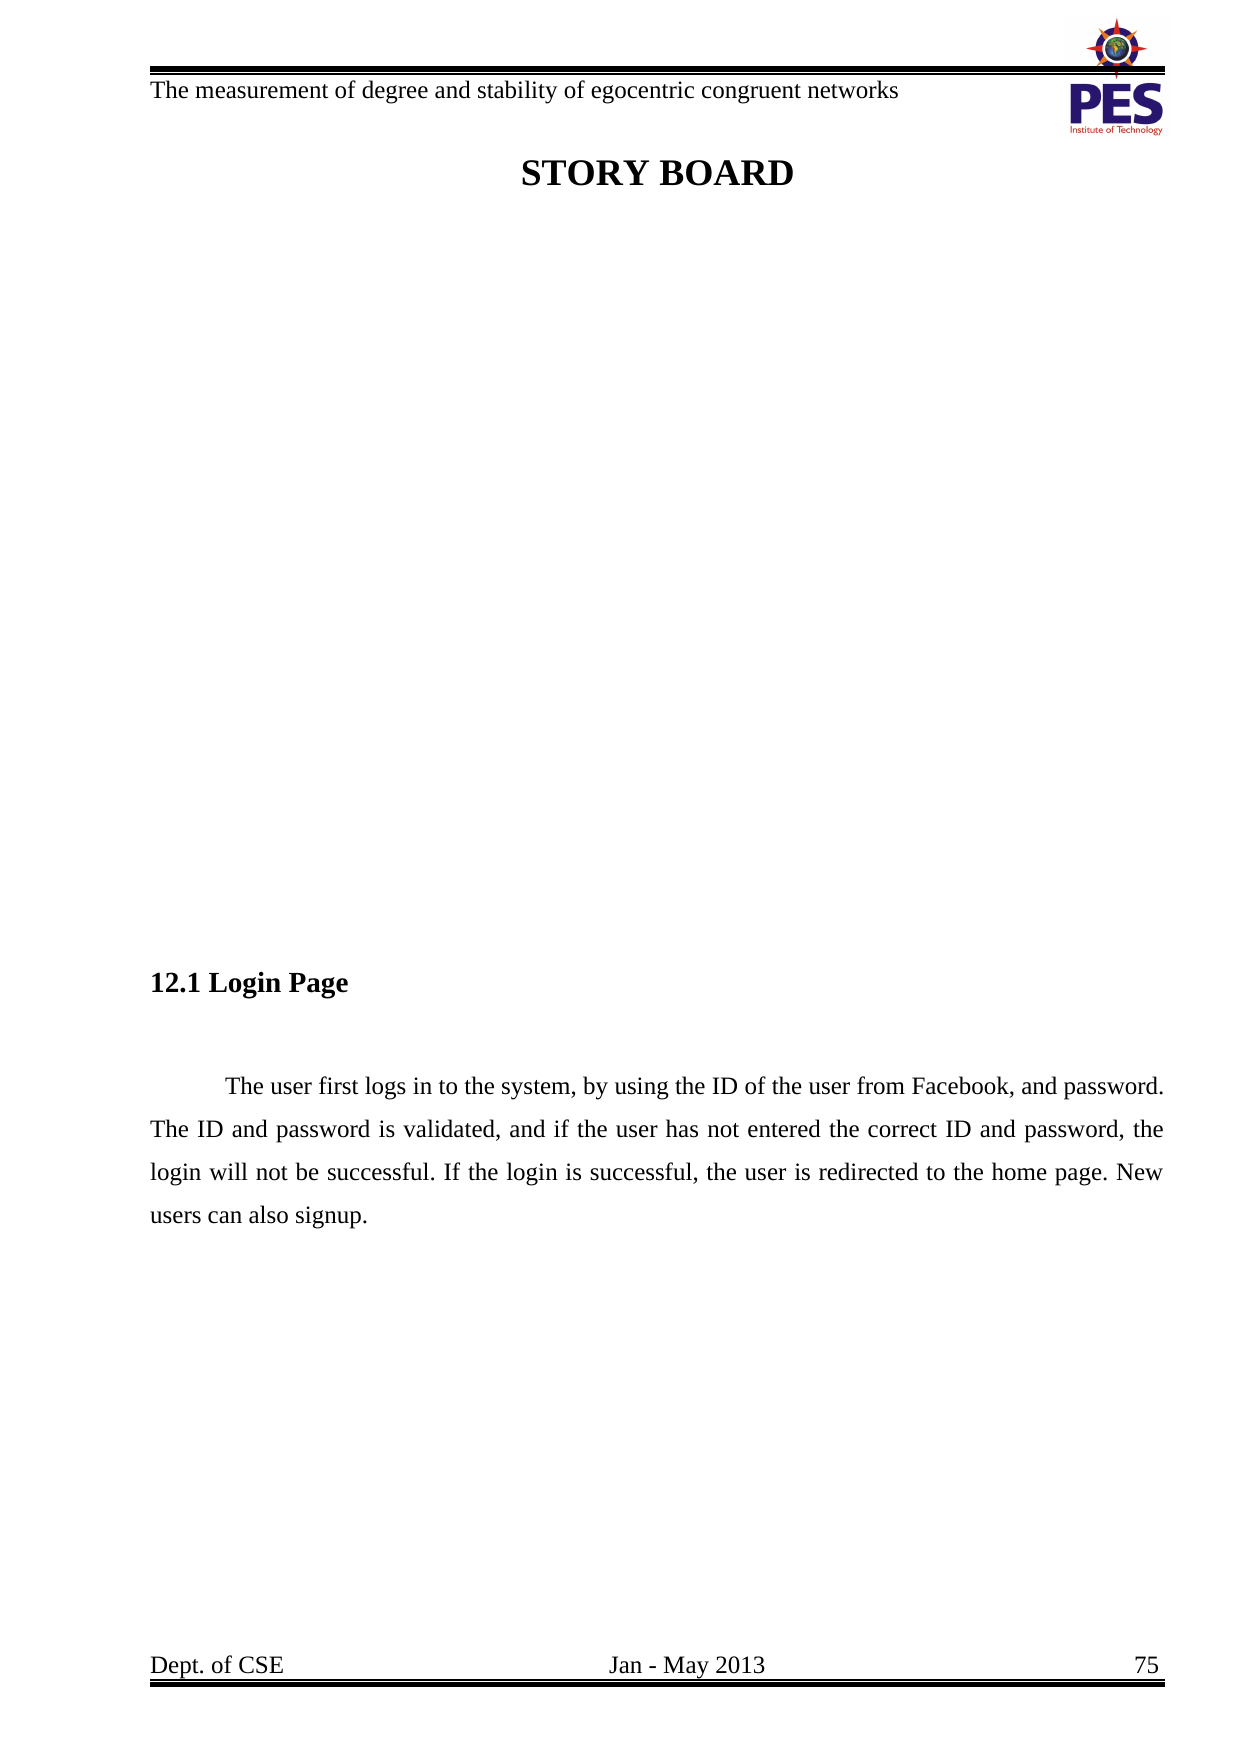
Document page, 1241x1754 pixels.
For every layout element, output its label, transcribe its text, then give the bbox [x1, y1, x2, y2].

text The user first logs in to the system, by using the ID of the user from Facebook, and password. The ID and password is validated, and if the user has not entered the correct ID and password, the login will not be successful. If the login is successful, the user is redirected to the home page. New users can also signup. [150, 1071, 1165, 1229]
text 12.1 Login Page [150, 965, 1165, 998]
text STORY BOARD [150, 150, 1165, 193]
picture [1063, 14, 1170, 139]
